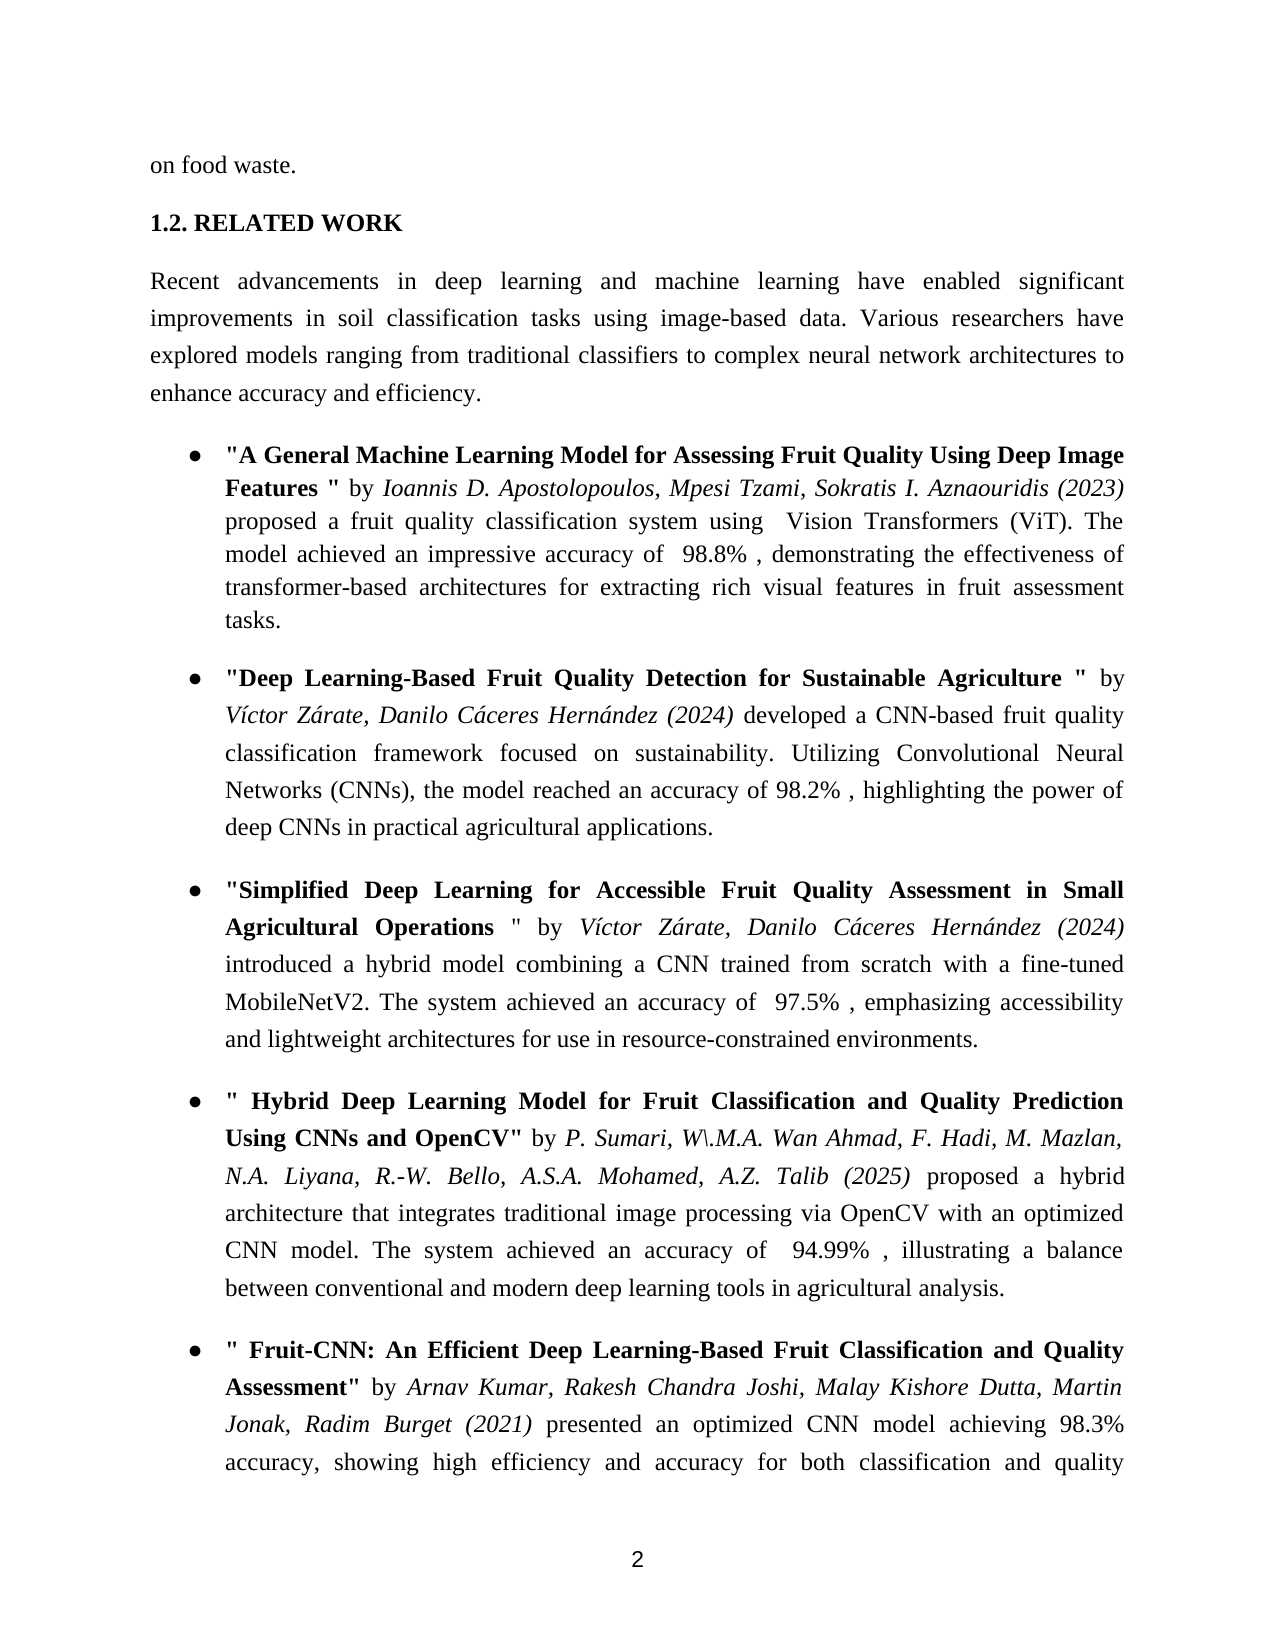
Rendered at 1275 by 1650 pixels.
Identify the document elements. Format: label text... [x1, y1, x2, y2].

list "Simplified Deep Learning for Accessible Fruit Quality Assessment in Small Agricultural Operations " by Víctor Zárate, Danilo Cáceres Hernández (2024) introduced a hybrid model combining a CNN trained from scratch with a fine-tuned MobileNetV2. The system achieved an accuracy of 97.5% , emphasizing accessibility and lightweight architectures for use in resource-constrained environments. [187, 875, 1125, 1053]
list "A General Machine Learning Model for Assessing Fruit Quality Using Deep Image Features " by Ioannis D. Apostolopoulos, Mpesi Tzami, Sokratis I. Aznaouridis (2023) proposed a fruit quality classification system using Vision Transformers (ViT). The model achieved an impressive accuracy of 98.8% , demonstrating the effectiveness of transformer-based architectures for extracting rich visual features in fruit assessment tasks. [187, 440, 1125, 634]
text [150, 150, 1125, 179]
text 1.2. RELATED WORK [150, 208, 1125, 237]
list "Deep Learning-Based Fruit Quality Detection for Sustainable Agriculture " by Víctor Zárate, Danilo Cáceres Hernández (2024) developed a CNN-based fruit quality classification framework focused on sustainability. Utilizing Convolutional Neural Networks (CNNs), the model reached an accuracy of 98.2% , highlighting the power of deep CNNs in practical agricultural applications. [187, 663, 1125, 841]
text Recent advancements in deep learning and machine learning have enabled significant improvements in soil classification tasks using image-based data. Various researchers have explored models ranging from traditional classifiers to complex neural network architectures to enhance accuracy and efficiency. [150, 266, 1125, 407]
list " Hybrid Deep Learning Model for Fruit Classification and Quality Prediction Using CNNs and OpenCV" by P. Sumari, W\.M.A. Wan Ahmad, F. Hadi, M. Mazlan, N.A. Liyana, R.-W. Bello, A.S.A. Mohamed, A.Z. Talib (2025) proposed a hybrid architecture that integrates traditional image processing via OpenCV with an optimized CNN model. The system achieved an accuracy of 94.99% , illustrating a balance between conventional and modern deep learning tools in agricultural analysis. [187, 1086, 1125, 1301]
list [187, 1335, 1125, 1476]
